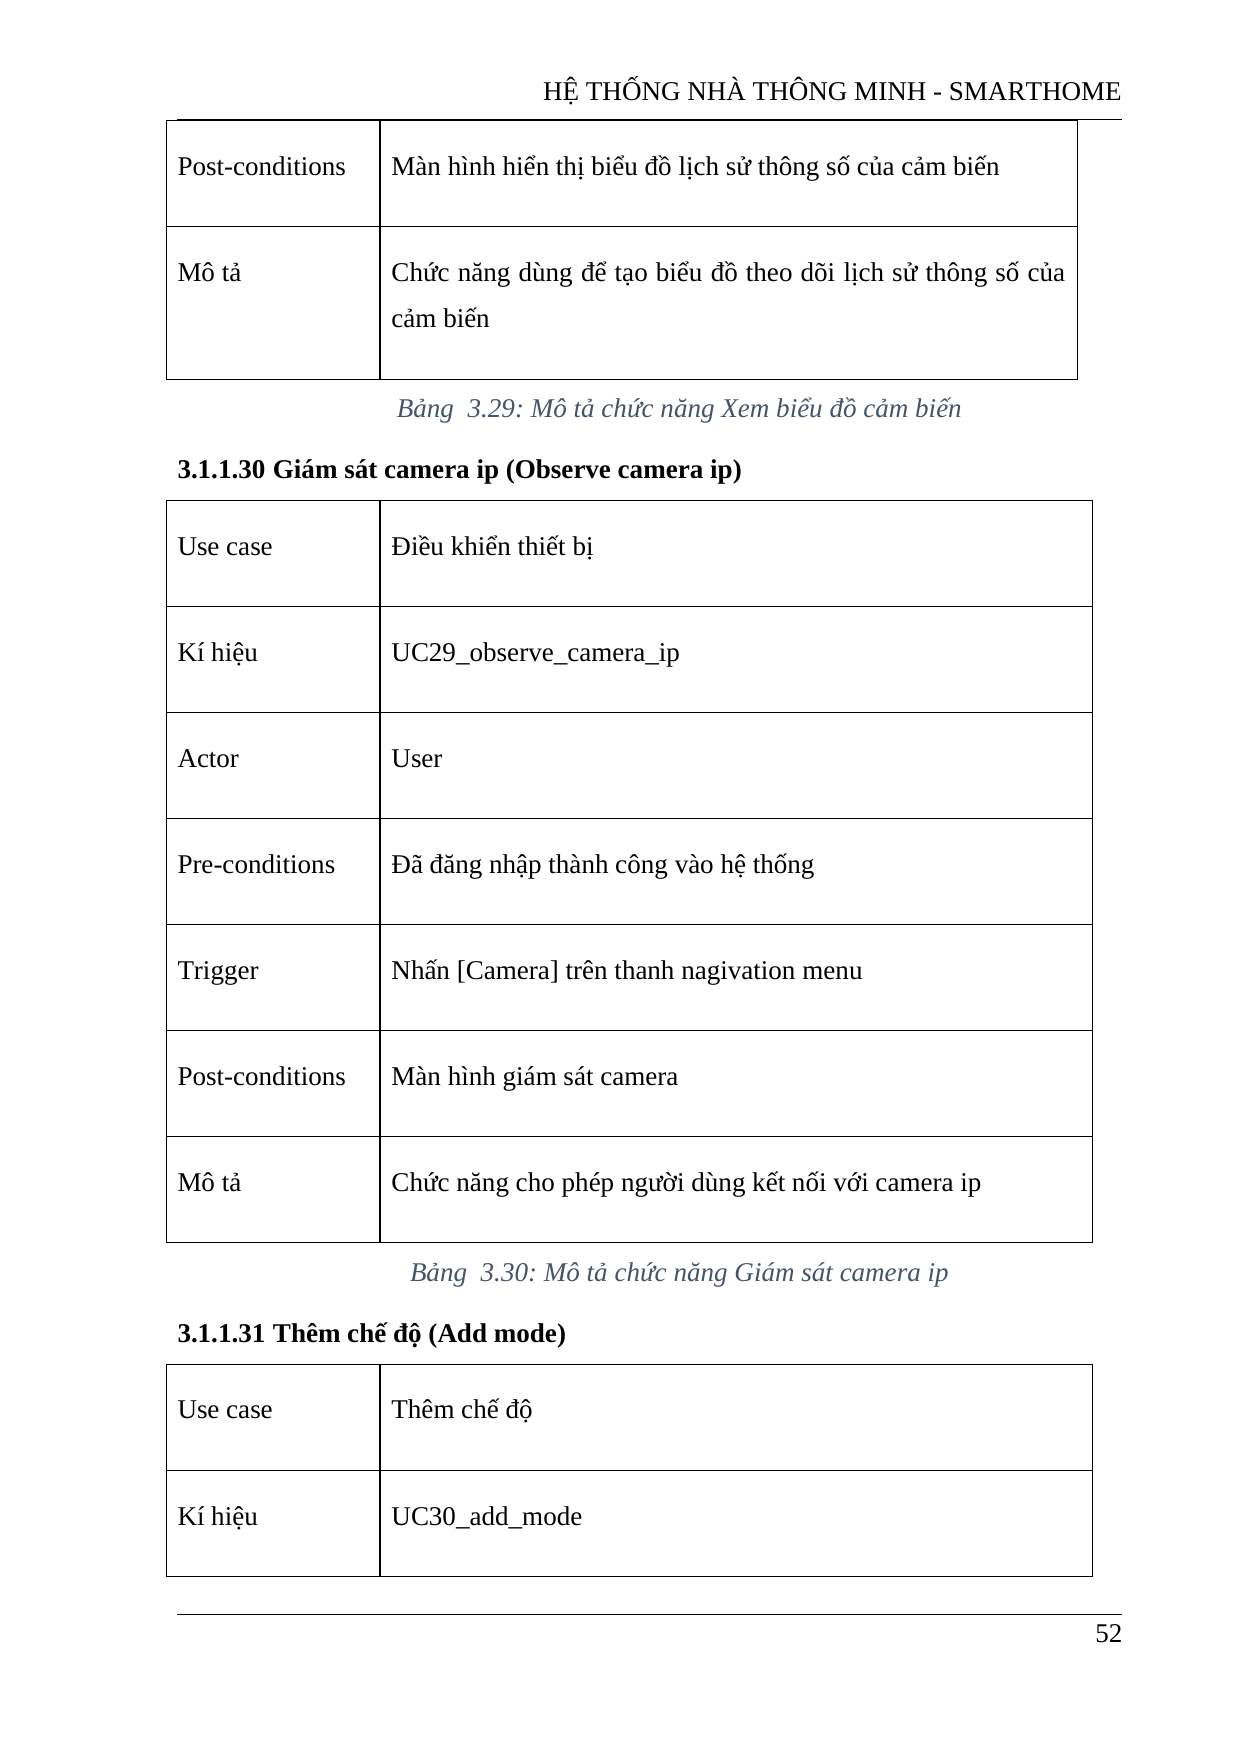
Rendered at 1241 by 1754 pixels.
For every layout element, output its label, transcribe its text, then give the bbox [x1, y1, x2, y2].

table_cell Trigger [167, 925, 379, 1030]
subtitle Thêm chế độ (Add mode) [177, 1317, 1122, 1348]
table_cell Mô tả [167, 227, 379, 378]
table_header Điều khiển thiết bị [381, 501, 1092, 606]
table_cell Kí hiệu [167, 607, 379, 712]
table_header Use case [167, 501, 379, 606]
table_cell Màn hình giám sát camera [381, 1031, 1092, 1136]
table_header Use case [167, 1365, 379, 1469]
table_cell Mô tả [167, 1137, 379, 1242]
table_cell Kí hiệu [167, 1471, 379, 1576]
subtitle Giám sát camera ip (Observe camera ip) [177, 454, 1122, 485]
table_cell Post-conditions [167, 1031, 379, 1136]
table_cell UC29_observe_camera_ip [381, 607, 1092, 712]
table_cell Pre-conditions [167, 819, 379, 924]
table_cell User [381, 713, 1092, 818]
table_cell Nhấn [Camera] trên thanh nagivation menu [381, 925, 1092, 1030]
table_cell Post-conditions [167, 121, 379, 226]
table_cell Chức năng cho phép người dùng kết nối với camera ip [381, 1137, 1092, 1242]
table_cell Đã đăng nhập thành công vào hệ thống [381, 819, 1092, 924]
text Bảng 3.30: Mô tả chức năng Giám sát camera ip [177, 1256, 1122, 1287]
table_cell Màn hình hiển thị biểu đồ lịch sử thông số của cảm biến [381, 121, 1077, 226]
table_header Thêm chế độ [381, 1365, 1092, 1469]
text Bảng 3.29: Mô tả chức năng Xem biểu đồ cảm biến [177, 392, 1122, 423]
table_cell Chức năng dùng để tạo biểu đồ theo dõi lịch sử thông số của cảm biến [381, 227, 1077, 378]
table_cell Actor [167, 713, 379, 818]
table_cell UC30_add_mode [381, 1471, 1092, 1576]
